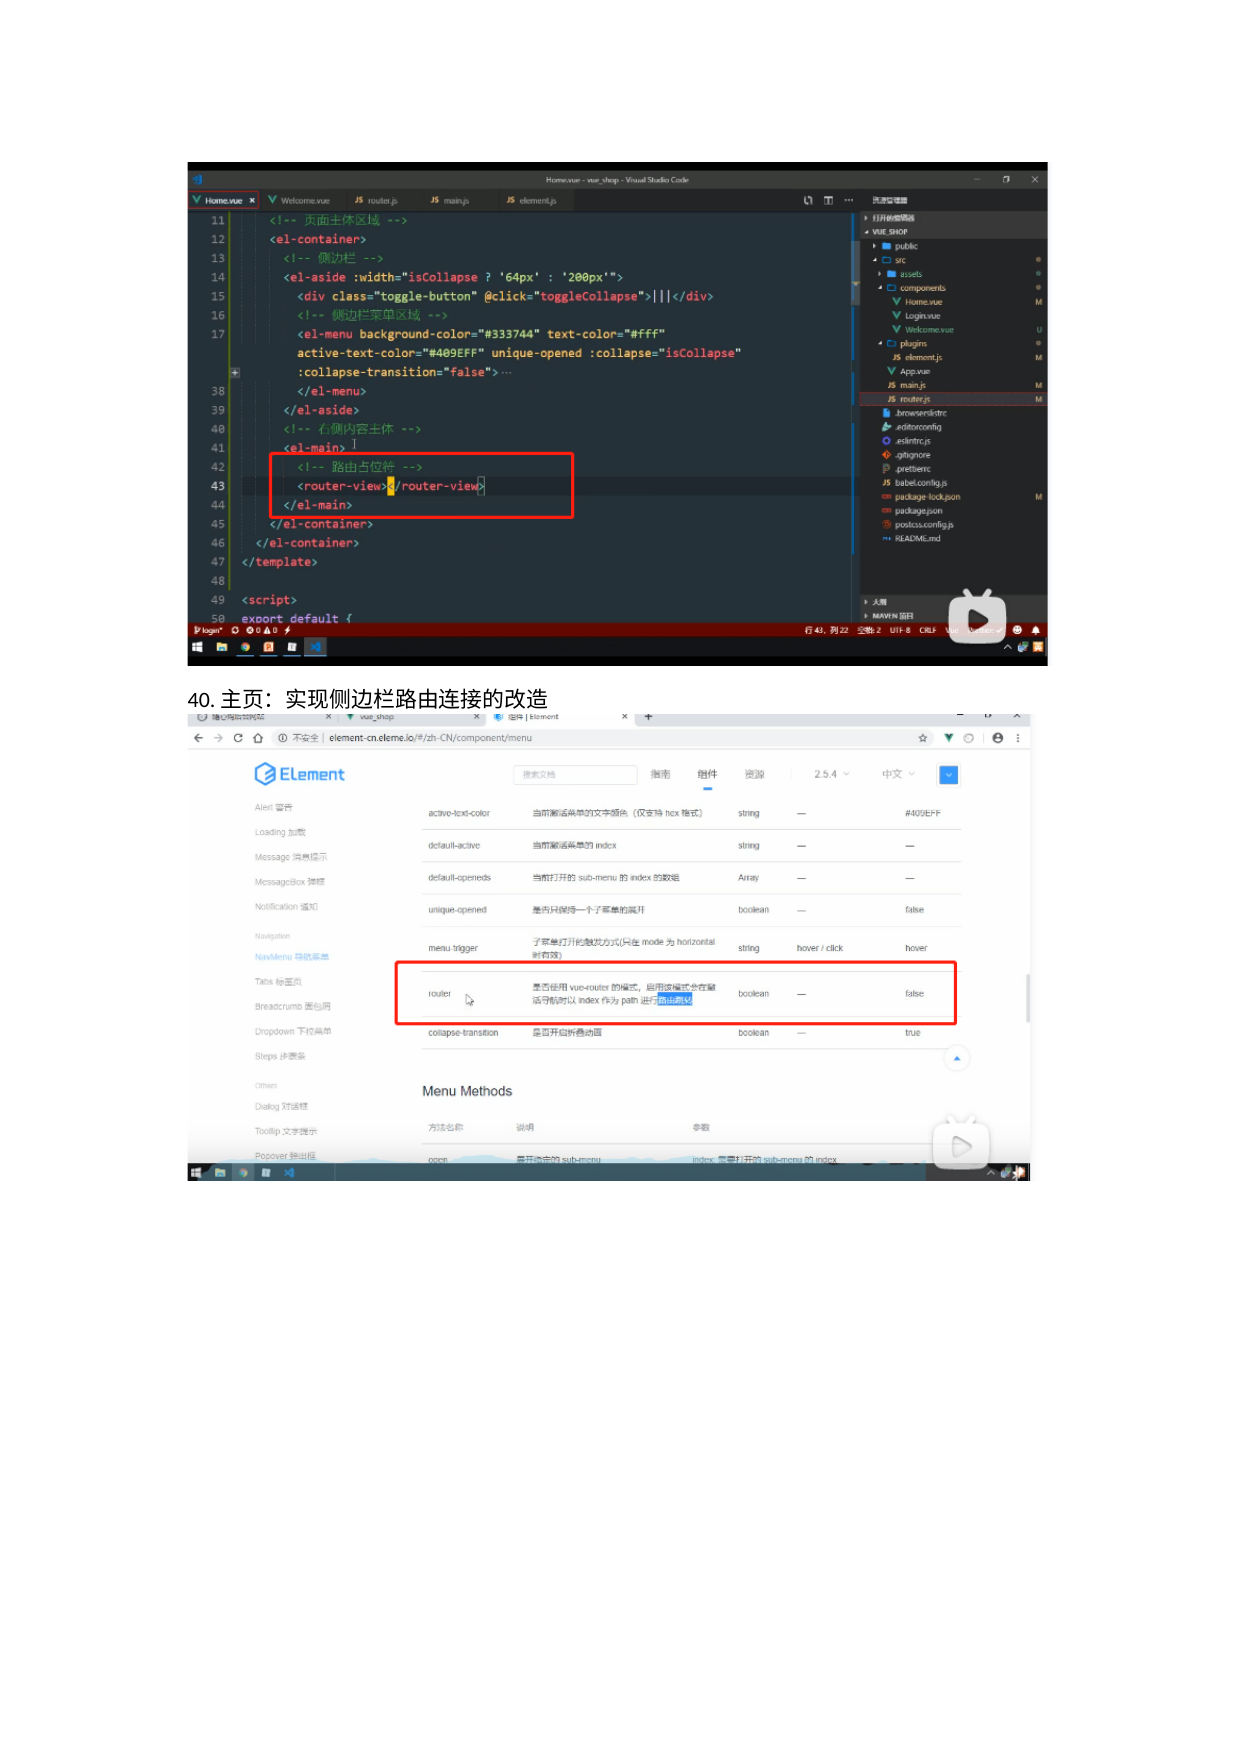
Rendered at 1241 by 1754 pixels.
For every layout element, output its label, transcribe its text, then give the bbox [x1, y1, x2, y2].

list 主页：实现侧边栏路由连接的改造 [187, 682, 1053, 714]
picture [187, 714, 1052, 1181]
picture [187, 162, 1053, 666]
